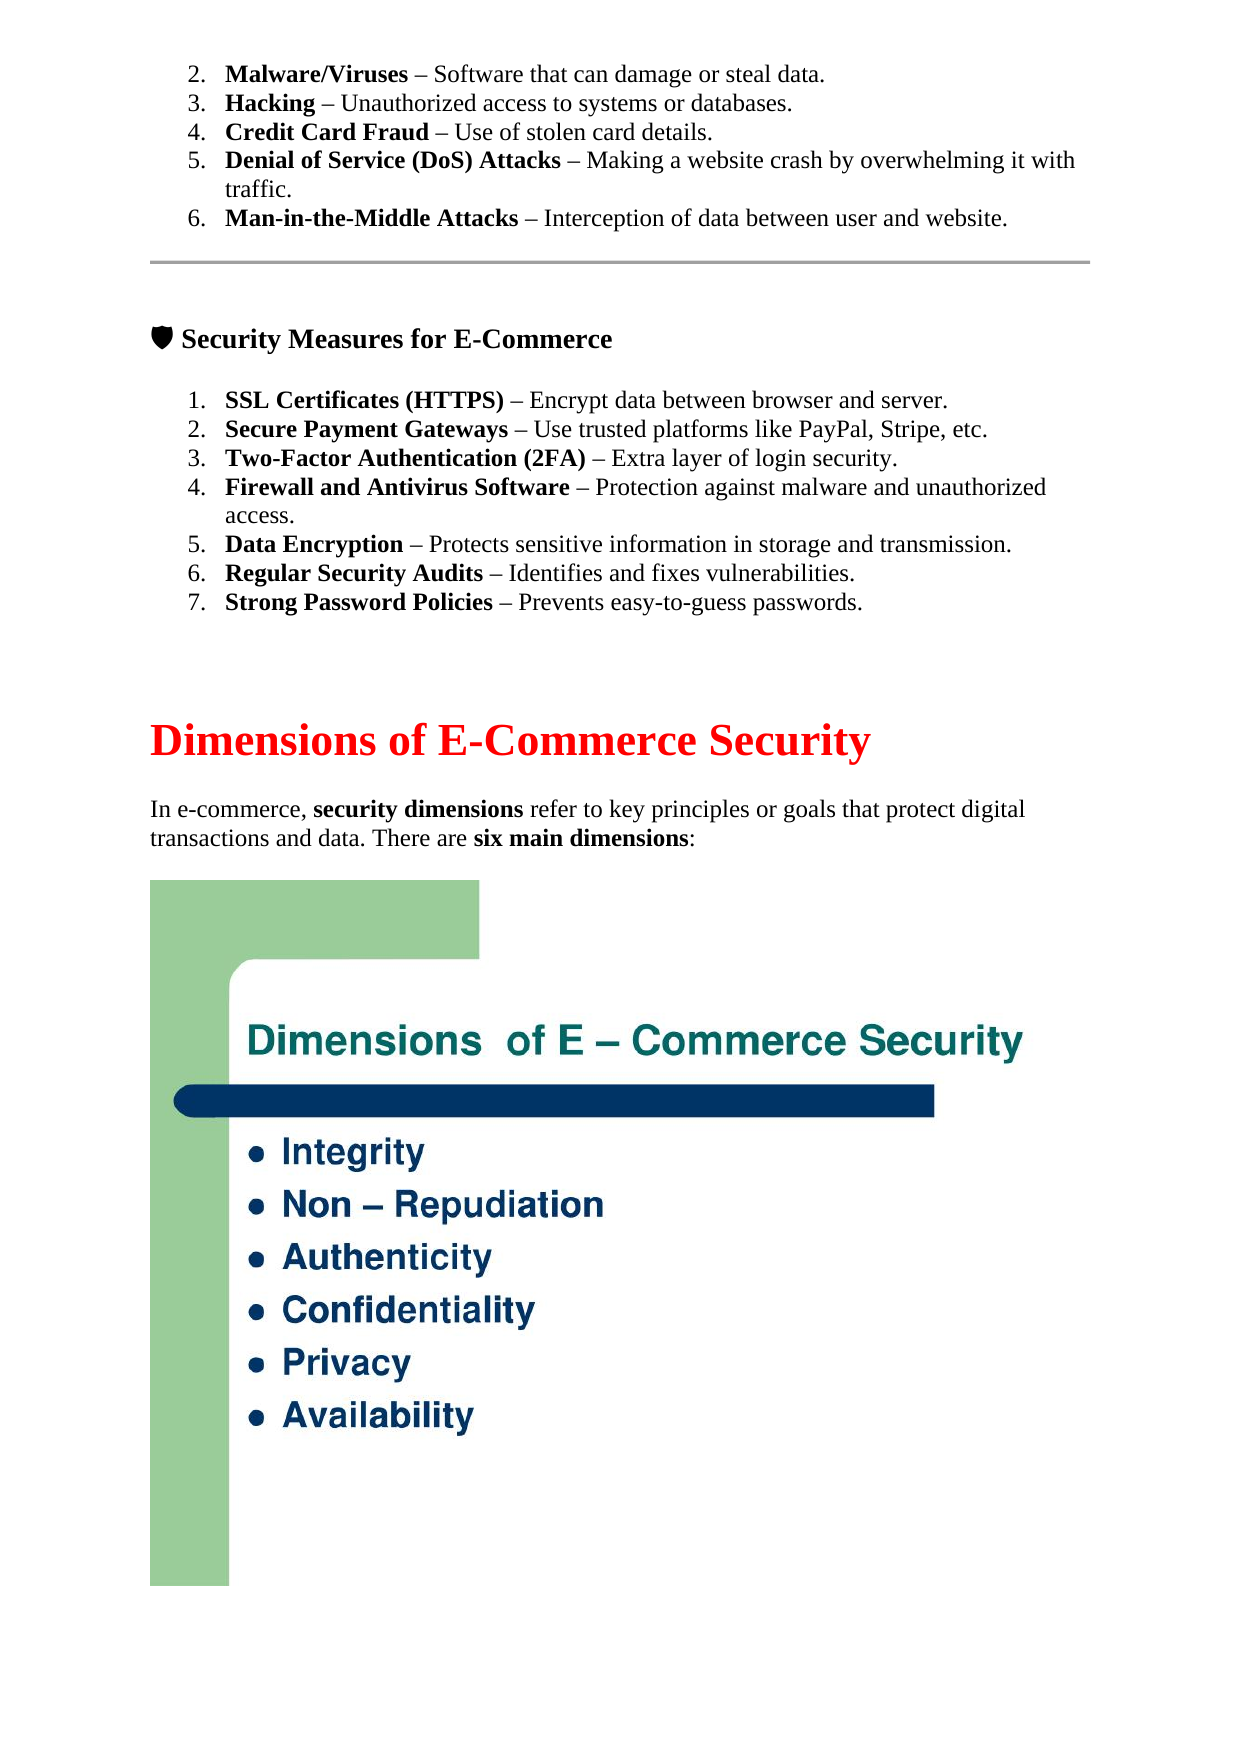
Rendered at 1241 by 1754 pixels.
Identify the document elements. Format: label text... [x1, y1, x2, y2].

text 🛡️ Security Measures for E-Commerce [150, 318, 1090, 356]
list SSL Certificates (HTTPS) – Encrypt data between browser and server. [187, 385, 1090, 414]
list Firewall and Antivirus Software – Protection against malware and unauthorized access. [187, 472, 1090, 529]
list Two-Factor Authentication (2FA) – Extra layer of login security. [187, 443, 1090, 472]
text In e-commerce, security dimensions refer to key principles or goals that protect digital transactions and data. There are six main dimensions: [150, 794, 1090, 852]
list Strong Password Policies – Prevents easy-to-guess passwords. [187, 587, 1090, 615]
list Malware/Viruses – Software that can damage or steal data. [187, 59, 1090, 88]
picture [150, 880, 1091, 1586]
list Regular Security Audits – Identifies and fixes vulnerabilities. [187, 558, 1090, 587]
list Secure Payment Gateways – Use trusted platforms like PayPal, Stripe, etc. [187, 414, 1090, 443]
list Credit Card Fraud – Use of stolen card details. [187, 117, 1090, 145]
list Denial of Service (DoS) Attacks – Making a website crash by overwhelming it with traffic. [187, 145, 1090, 203]
text Dimensions of E-Commerce Security [150, 712, 1090, 765]
list Data Encryption – Protects sensitive information in storage and transmission. [187, 529, 1090, 558]
list Hacking – Unauthorized access to systems or databases. [187, 88, 1090, 117]
list Man-in-the-Middle Attacks – Interception of data between user and website. [187, 203, 1090, 232]
